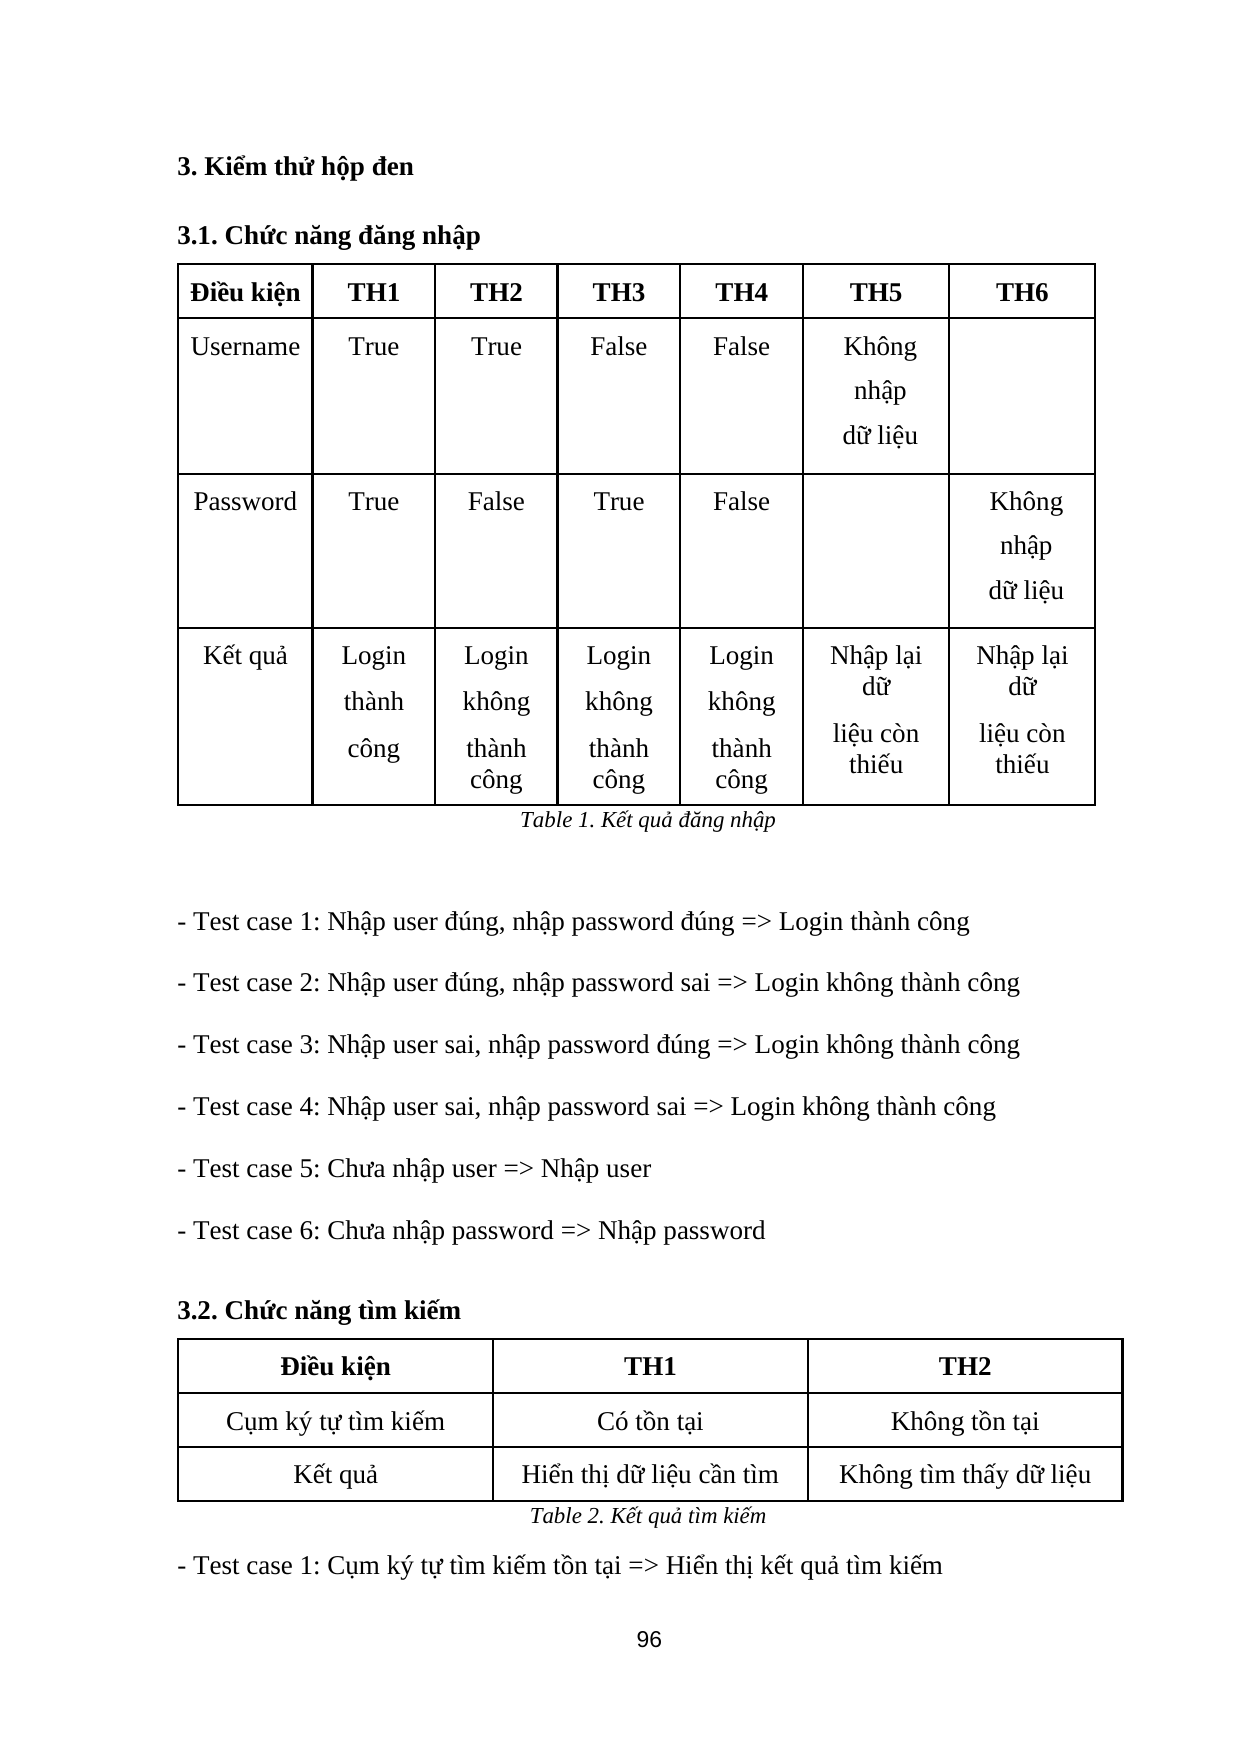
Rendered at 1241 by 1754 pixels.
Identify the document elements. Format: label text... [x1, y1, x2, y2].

table_header TH3 [559, 265, 679, 317]
table_cell [950, 319, 1094, 472]
table_cell Kết quả [179, 629, 311, 804]
table_cell Không tồn tại [809, 1394, 1121, 1446]
text - Test case 4: Nhập user sai, nhập password sai => Login không thành công [177, 1090, 1150, 1121]
table_header Điều kiện [179, 1340, 492, 1392]
table_cell Password [179, 475, 311, 627]
table_header TH1 [314, 265, 434, 317]
table_cell True [559, 475, 679, 627]
table_cell Có tồn tại [494, 1394, 807, 1446]
text - Test case 1: Nhập user đúng, nhập password đúng => Login thành công [177, 904, 1150, 936]
table_header TH2 [809, 1340, 1121, 1392]
table_cell Login không thành công [559, 629, 679, 804]
table_cell False [681, 319, 802, 472]
table_header Điều kiện [179, 265, 311, 317]
table_cell Nhập lại dữ liệu còn thiếu [950, 629, 1094, 804]
table_cell True [436, 319, 556, 472]
table_cell Hiển thị dữ liệu cần tìm [494, 1448, 807, 1500]
table_header TH4 [681, 265, 802, 317]
text - Test case 6: Chưa nhập password => Nhập password [177, 1214, 1150, 1245]
table_cell False [681, 475, 802, 627]
text - Test case 5: Chưa nhập user => Nhập user [177, 1152, 1150, 1183]
subtitle 3.1. Chức năng đăng nhập [177, 219, 1121, 250]
table_header TH5 [804, 265, 948, 317]
text - Test case 2: Nhập user đúng, nhập password sai => Login không thành công [177, 966, 1150, 998]
table_cell Kết quả [179, 1448, 492, 1500]
table_cell Không tìm thấy dữ liệu [809, 1448, 1121, 1500]
subtitle 3.2. Chức năng tìm kiếm [177, 1294, 1121, 1325]
table_cell Username [179, 319, 311, 472]
table_cell Login không thành công [436, 629, 556, 804]
table_cell [804, 475, 948, 627]
table_cell Login thành công [314, 629, 434, 804]
table_cell True [314, 319, 434, 472]
table_cell Cụm ký tự tìm kiếm [179, 1394, 492, 1446]
table_cell Không nhập dữ liệu [804, 319, 948, 472]
table_cell Login không thành công [681, 629, 802, 804]
text - Test case 1: Cụm ký tự tìm kiếm tồn tại => Hiển thị kết quả tìm kiếm [177, 1549, 1150, 1581]
table_cell False [436, 475, 556, 627]
table_header TH1 [494, 1340, 807, 1392]
text Table 2. Kết quả tìm kiếm [177, 1502, 1121, 1529]
table_cell True [314, 475, 434, 627]
table_cell Không nhập dữ liệu [950, 475, 1094, 627]
text Table 1. Kết quả đăng nhập [177, 806, 1121, 833]
table_header TH6 [950, 265, 1094, 317]
table_header TH2 [436, 265, 556, 317]
text - Test case 3: Nhập user sai, nhập password đúng => Login không thành công [177, 1028, 1150, 1059]
subtitle 3. Kiểm thử hộp đen [177, 150, 1121, 181]
table_cell Nhập lại dữ liệu còn thiếu [804, 629, 948, 804]
table_cell False [559, 319, 679, 472]
